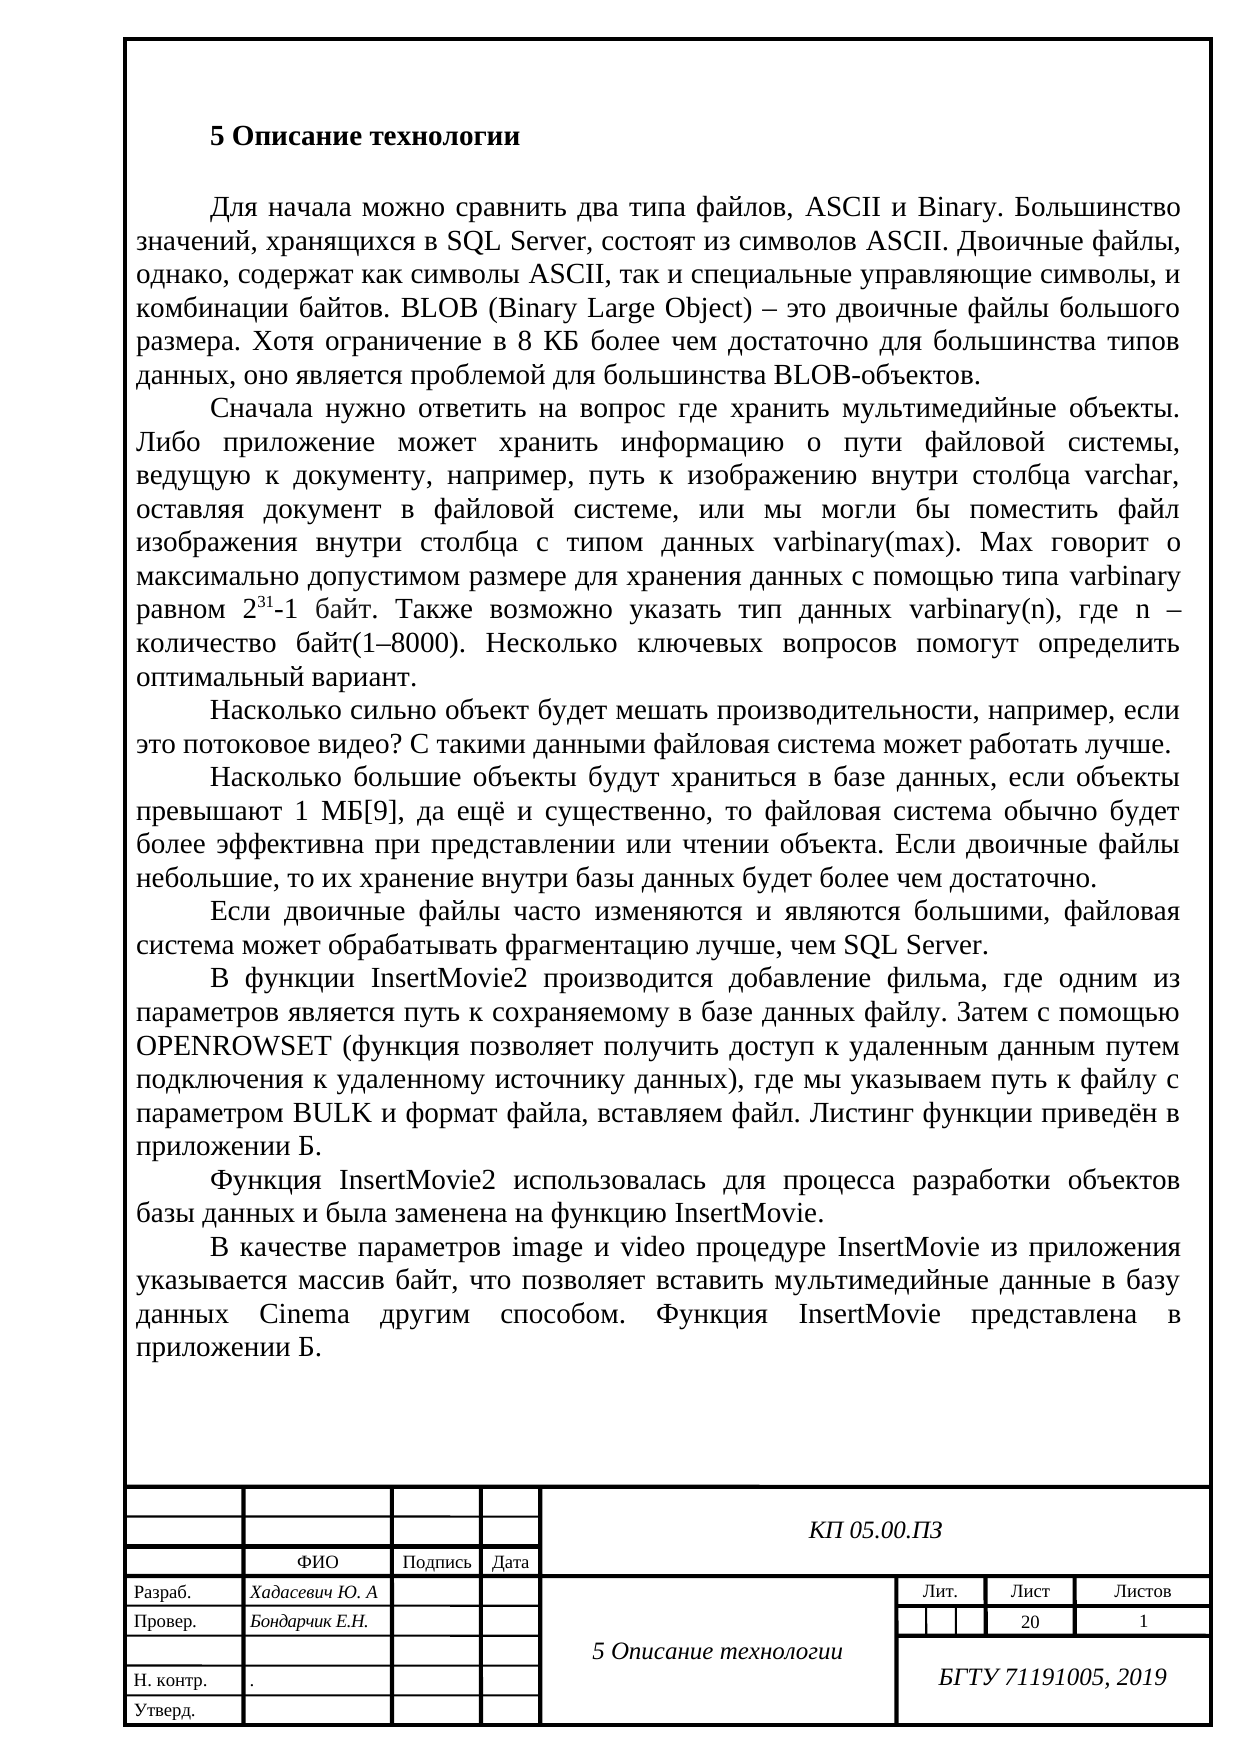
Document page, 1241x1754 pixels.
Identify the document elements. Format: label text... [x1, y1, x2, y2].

text Для начала можно сравнить два типа файлов, ASCII и Binary. Большинство значений, хранящихся в SQL Server, состоят из символов ASCII. Двоичные файлы, однако, содержат как символы ASCII, так и специальные управляющие символы, и комбинации байтов. BLOB (Binary Large Object) – это двоичные файлы большого размера. Хотя ограничение в 8 КБ более чем достаточно для большинства типов данных, оно является проблемой для большинства BLOB-объектов. [136, 189, 1181, 390]
text Насколько сильно объект будет мешать производительности, например, если это потоковое видео? С такими данными файловая система может работать лучше. [136, 692, 1181, 759]
text Сначала нужно ответить на вопрос где хранить мультимедийные объекты. Либо приложение может хранить информацию о пути файловой системы, ведущую к документу, например, путь к изображению внутри столбца varchar, оставляя документ в файловой системе, или мы могли бы поместить файл изображения внутри столбца с типом данных varbinary(max). Max говорит о максимально допустимом размере для хранения данных с помощью типа varbinary равном 231-1 байт. Также возможно указать тип данных varbinary(n), где n – количество байт(1–8000). Несколько ключевых вопросов помогут определить оптимальный вариант. [136, 390, 1181, 692]
text В функции InsertMovie2 производится добавление фильма, где одним из параметров является путь к сохраняемому в базе данных файлу. Затем с помощью OPENROWSET (функция позволяет получить доступ к удаленным данным путем подключения к удаленному источнику данных), где мы указываем путь к файлу с параметром BULK и формат файла, вставляем файл. Листинг функции приведён в приложении Б. [136, 961, 1181, 1162]
subtitle Описание технологии [136, 118, 1181, 152]
text Функция InsertMovie2 использовалась для процесса разработки объектов базы данных и была заменена на функцию InsertMovie. [136, 1162, 1181, 1229]
text В качестве параметров image и video процедуре InsertMovie из приложения указывается массив байт, что позволяет вставить мультимедийные данные в базу данных Cinema другим способом. Функция InsertMovie представлена в приложении Б. [136, 1229, 1181, 1363]
text Если двоичные файлы часто изменяются и являются большими, файловая система может обрабатывать фрагментацию лучше, чем SQL Server. [136, 893, 1181, 961]
text Насколько большие объекты будут храниться в базе данных, если объекты превышают 1 МБ[9], да ещё и существенно, то файловая система обычно будет более эффективна при представлении или чтении объекта. Если двоичные файлы небольшие, то их хранение внутри базы данных будет более чем достаточно. [136, 759, 1181, 893]
